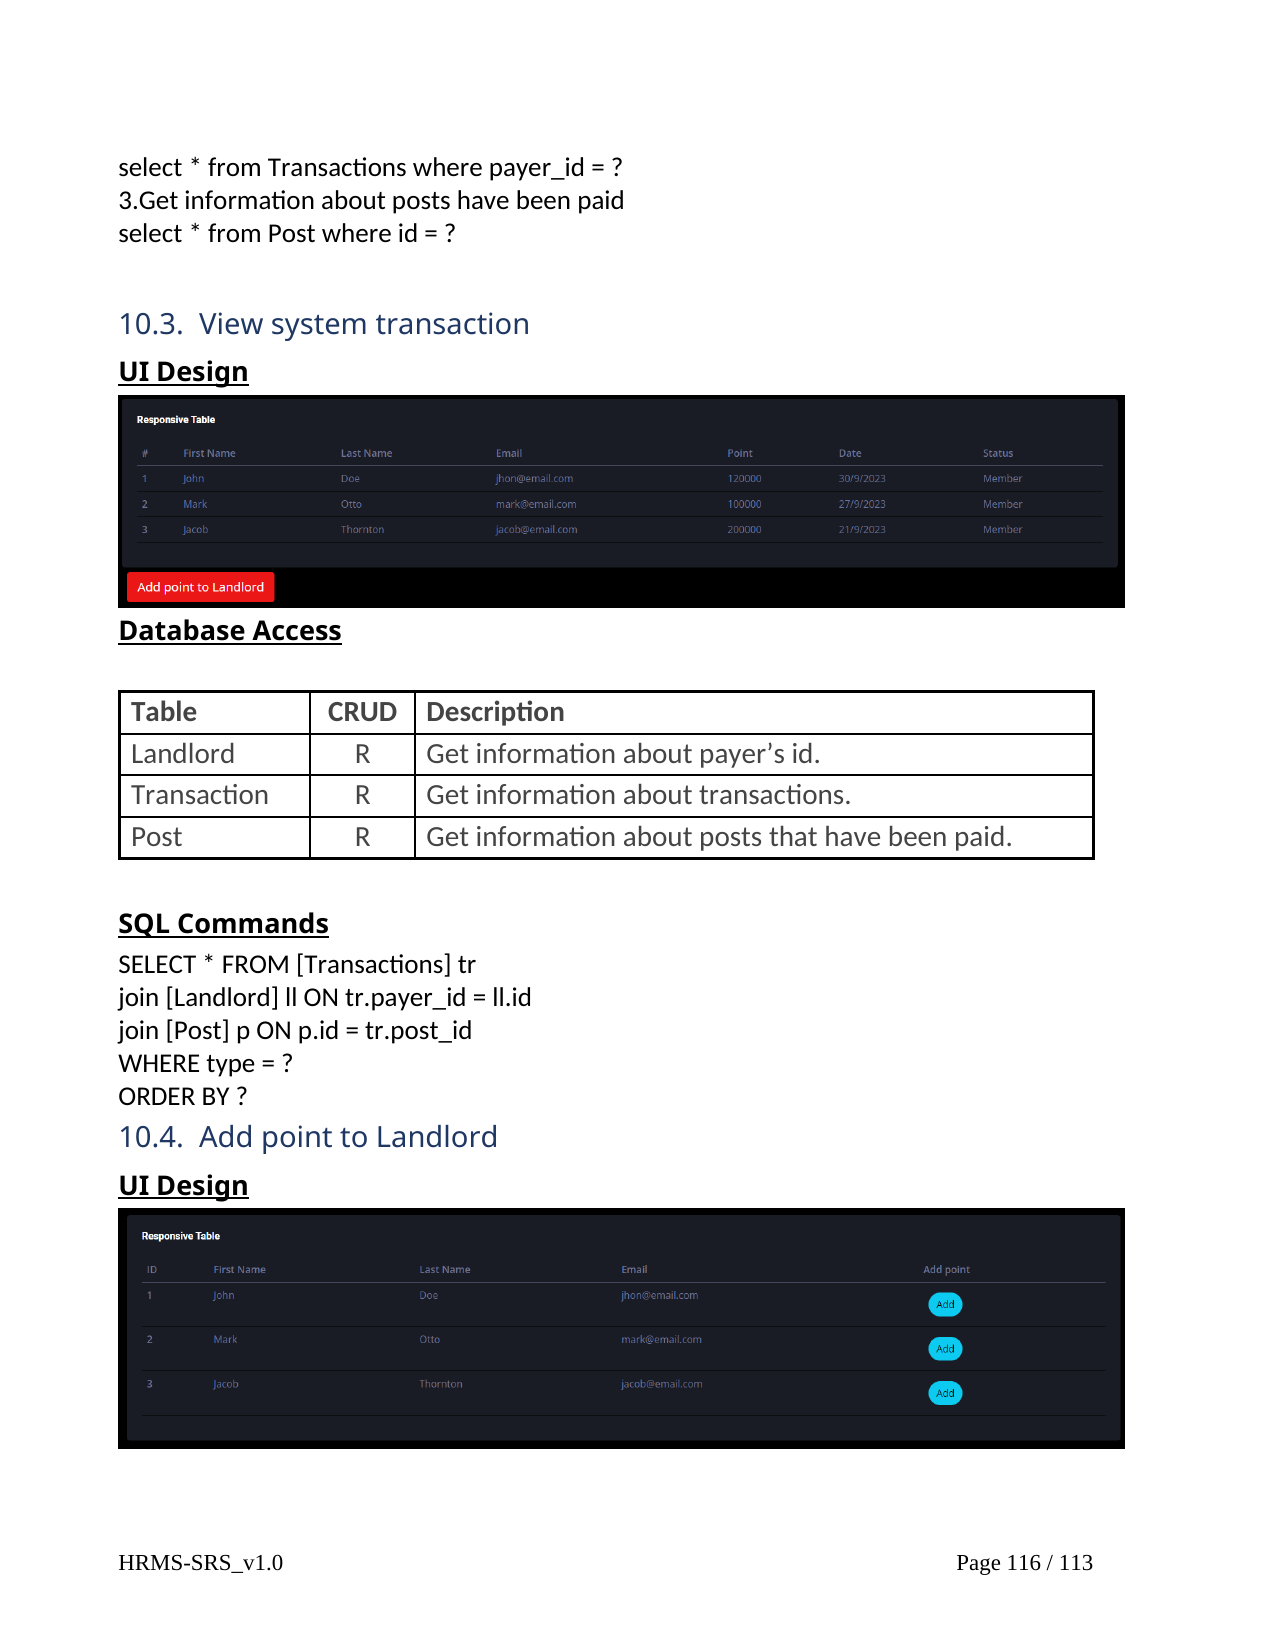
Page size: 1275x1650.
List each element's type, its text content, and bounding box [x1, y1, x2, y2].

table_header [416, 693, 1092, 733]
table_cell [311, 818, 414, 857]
subtitle UI Design [118, 353, 1125, 390]
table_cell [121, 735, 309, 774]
text 3.Get information about posts have been paid [118, 183, 1125, 216]
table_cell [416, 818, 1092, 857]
text join [Landlord] ll ON tr.payer_id = ll.id [118, 980, 1125, 1013]
text join [Post] p ON p.id = tr.post_id [118, 1013, 1125, 1046]
text WHERE type = ? [118, 1046, 1125, 1079]
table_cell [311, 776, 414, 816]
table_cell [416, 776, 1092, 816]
text select * from Transactions where payer_id = ? [118, 150, 1125, 183]
subtitle Database Access [118, 612, 1125, 649]
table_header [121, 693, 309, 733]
subtitle 10.3. View system transaction [118, 303, 1125, 343]
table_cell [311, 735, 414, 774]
subtitle UI Design [118, 1166, 1125, 1203]
picture [118, 395, 1125, 608]
text SELECT * FROM [Transactions] tr [118, 947, 1125, 980]
subtitle 10.4. Add point to Landlord [118, 1116, 1125, 1156]
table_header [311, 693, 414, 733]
text ORDER BY ? [118, 1079, 1125, 1112]
picture [118, 1208, 1125, 1449]
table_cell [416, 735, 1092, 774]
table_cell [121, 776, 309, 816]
text select * from Post where id = ? [118, 216, 1125, 249]
subtitle SQL Commands [118, 905, 1125, 942]
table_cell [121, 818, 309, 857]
